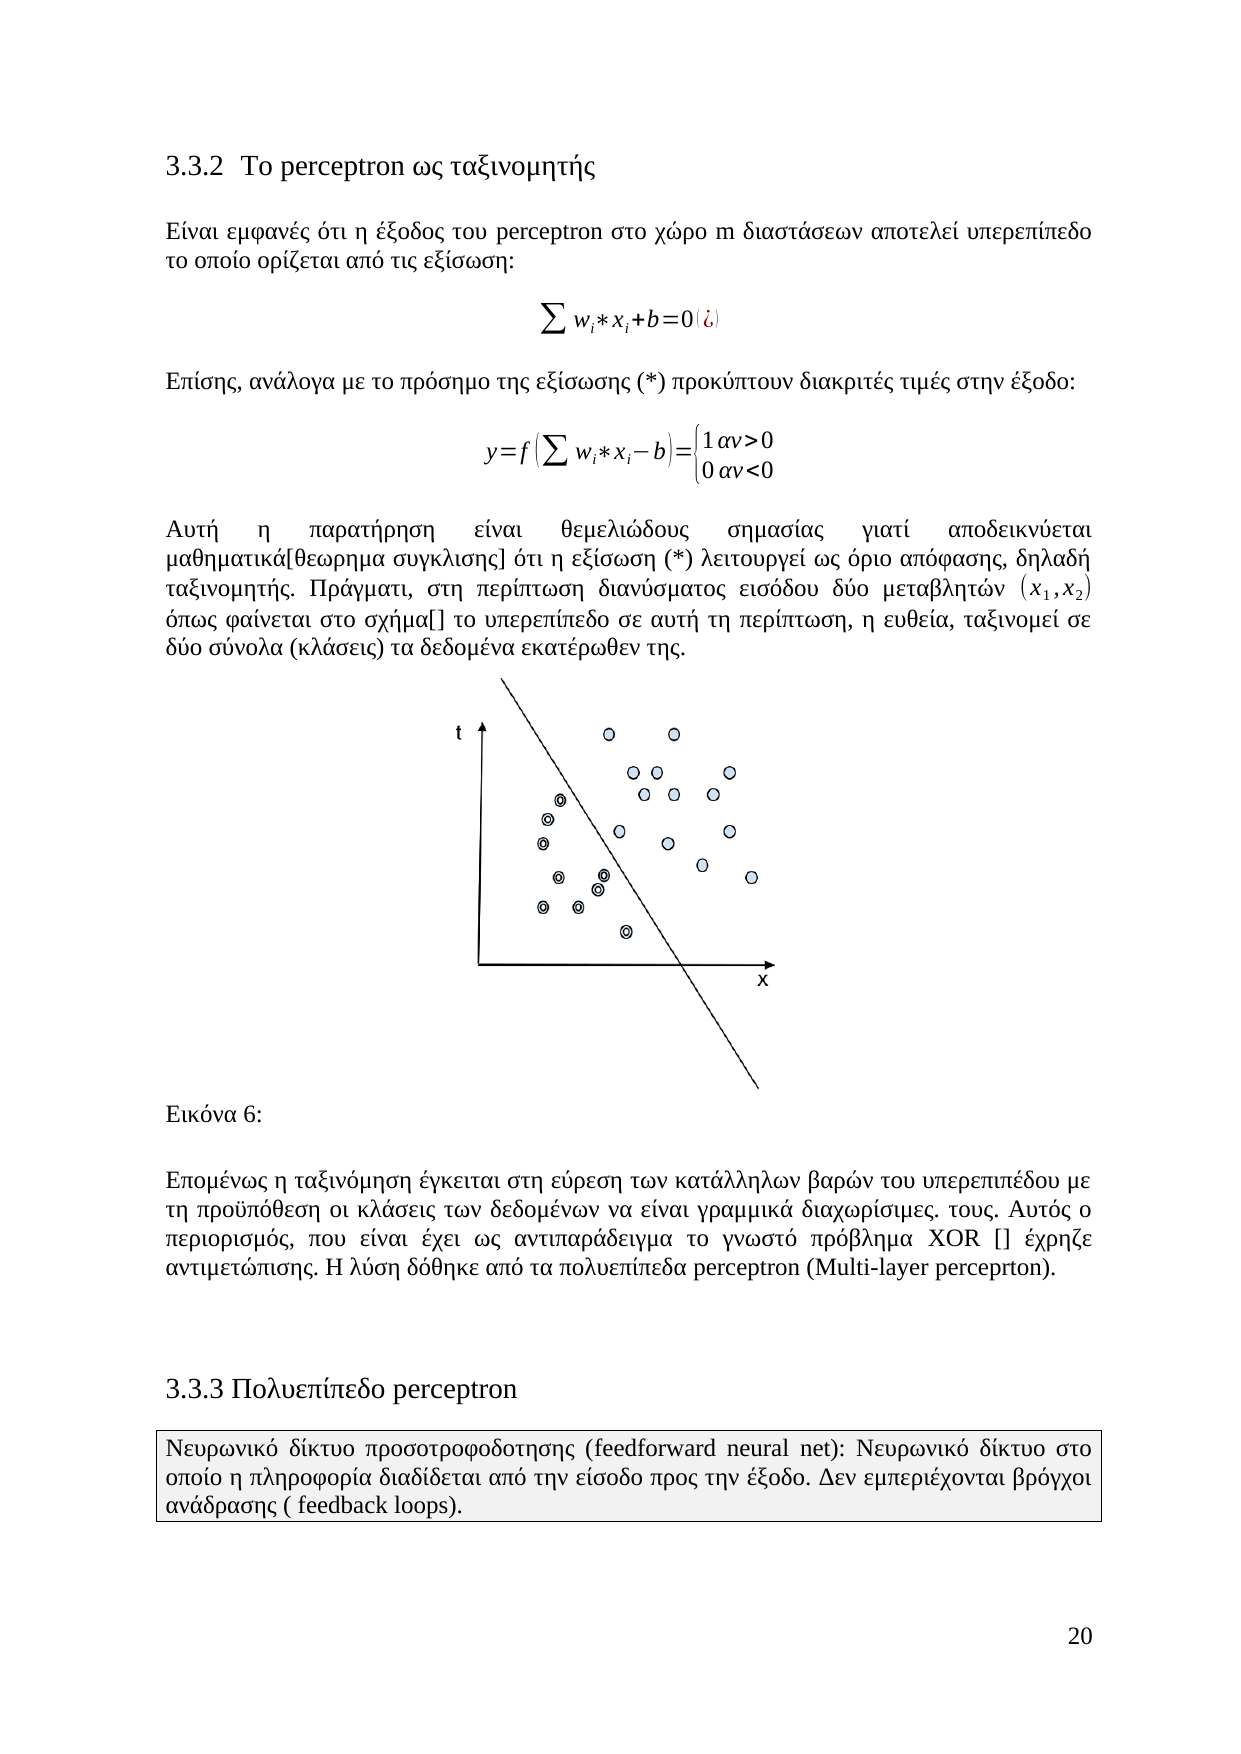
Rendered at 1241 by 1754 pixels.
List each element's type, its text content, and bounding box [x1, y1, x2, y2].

text Επομένως η ταξινόμηση έγκειται στη εύρεση των κατάλληλων βαρών του υπερεπιπέδου με τη προϋπόθεση οι κλάσεις των δεδομένων να είναι γραμμικά διαχωρίσιμες. τους. Αυτός ο περιορισμός, που είναι έχει ως αντιπαράδειγμα το γνωστό πρόβλημα XOR [] έχρηζε αντιμετώπισης. Η λύση δόθηκε από τα πολυεπίπεδα perceptron (Multi-layer perceprton). [165, 1165, 1092, 1280]
text Επίσης, ανάλογα με το πρόσημο της εξίσωσης (*) προκύπτουν διακριτές τιμές στην έξοδο: [165, 366, 1092, 394]
picture [432, 672, 834, 1096]
text Νευρωνικό δίκτυο προσοτροφοδοτησης (feedforward neural net): Νευρωνικό δίκτυο στο οποίο η πληροφορία διαδίδεται από την είσοδο προς την έξοδο. Δεν εμπεριέχονται βρόγχοι ανάδρασης ( feedback loops). [157, 1431, 1101, 1521]
subtitle 3.3.2 To perceptron ως ταξινομητής [165, 148, 1092, 181]
text Είναι εμφανές ότι η έξοδος του perceptron στο χώρο m διαστάσεων αποτελεί υπερεπίπεδο το οποίο ορίζεται από τις εξίσωση: [165, 216, 1092, 274]
subtitle 3.3.3 Πολυεπίπεδο perceptron [165, 1371, 1092, 1405]
text Αυτή η παρατήρηση είναι θεμελιώδους σημασίας γιατί αποδεικνύεται μαθηματικά[θεωρημα συγκλισης] ότι η εξίσωση (*) λειτουργεί ως όριο απόφασης, δηλαδή ταξινομητής. Πράγματι, στη περίπτωση διανύσματος εισόδου δύο μεταβλητών όπως φαίνεται στο σχήμα[] το υπερεπίπεδο σε αυτή τη περίπτωση, η ευθεία, ταξινομεί σε δύο σύνολα (κλάσεις) τα δεδομένα εκατέρωθεν της. [165, 514, 1092, 661]
